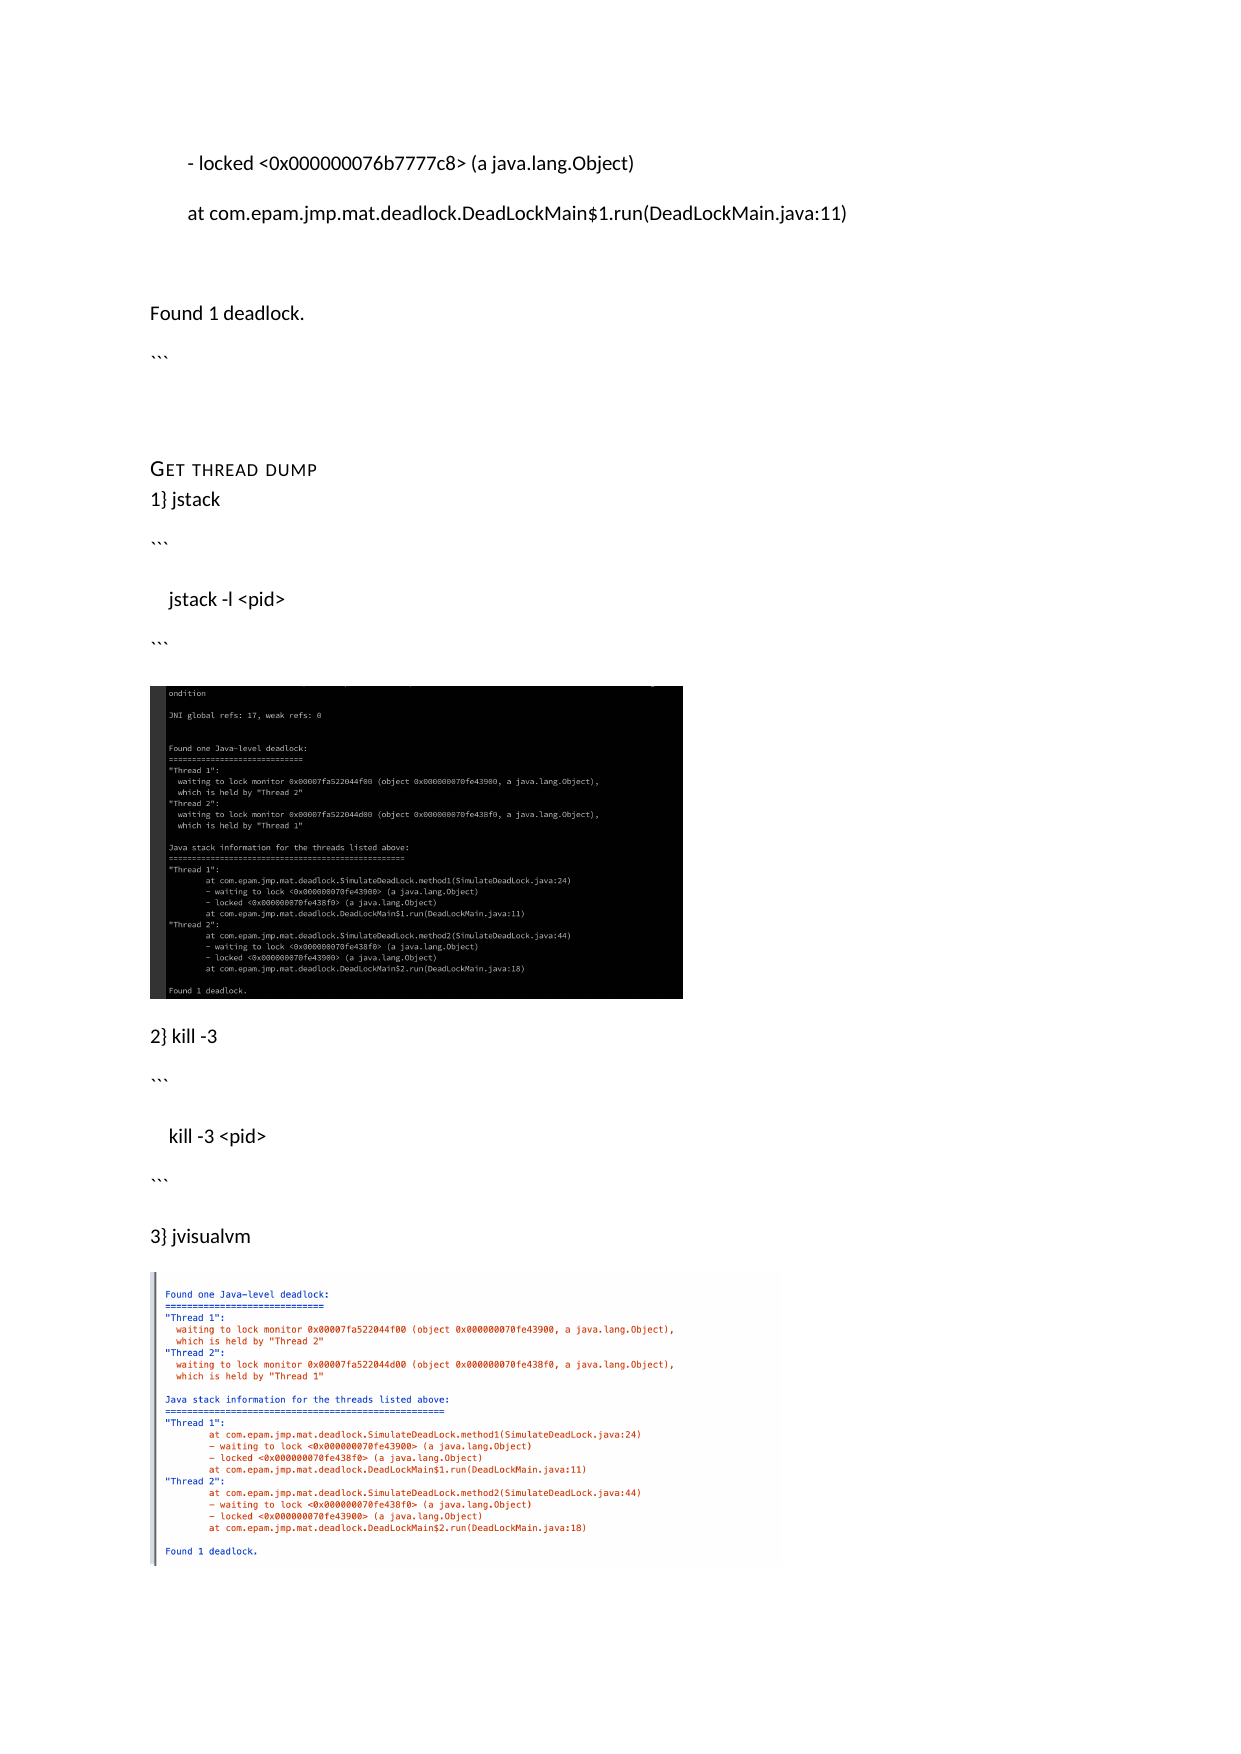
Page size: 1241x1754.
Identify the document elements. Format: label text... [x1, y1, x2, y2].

text - locked <0x000000076b7777c8> (a java.lang.Object) [150, 150, 1090, 175]
text 1} jstack [150, 486, 1090, 512]
text ``` [150, 536, 1090, 562]
text at com.epam.jmp.mat.deadlock.DeadLockMain$1.run(DeadLockMain.java:11) [150, 200, 1090, 225]
text 3} jvisualvm [150, 1223, 1090, 1248]
text Found 1 deadlock. [150, 300, 1090, 325]
picture [150, 686, 683, 999]
subtitle Get thread dump [150, 454, 1090, 482]
text ``` [150, 1173, 1090, 1198]
text kill -3 <pid> [150, 1123, 1090, 1148]
picture [150, 1272, 782, 1566]
text 2} kill -3 [150, 1023, 1090, 1048]
text ``` [150, 350, 1090, 375]
text ``` [150, 1073, 1090, 1098]
text jstack -l <pid> [150, 586, 1090, 612]
text ``` [150, 636, 1090, 662]
